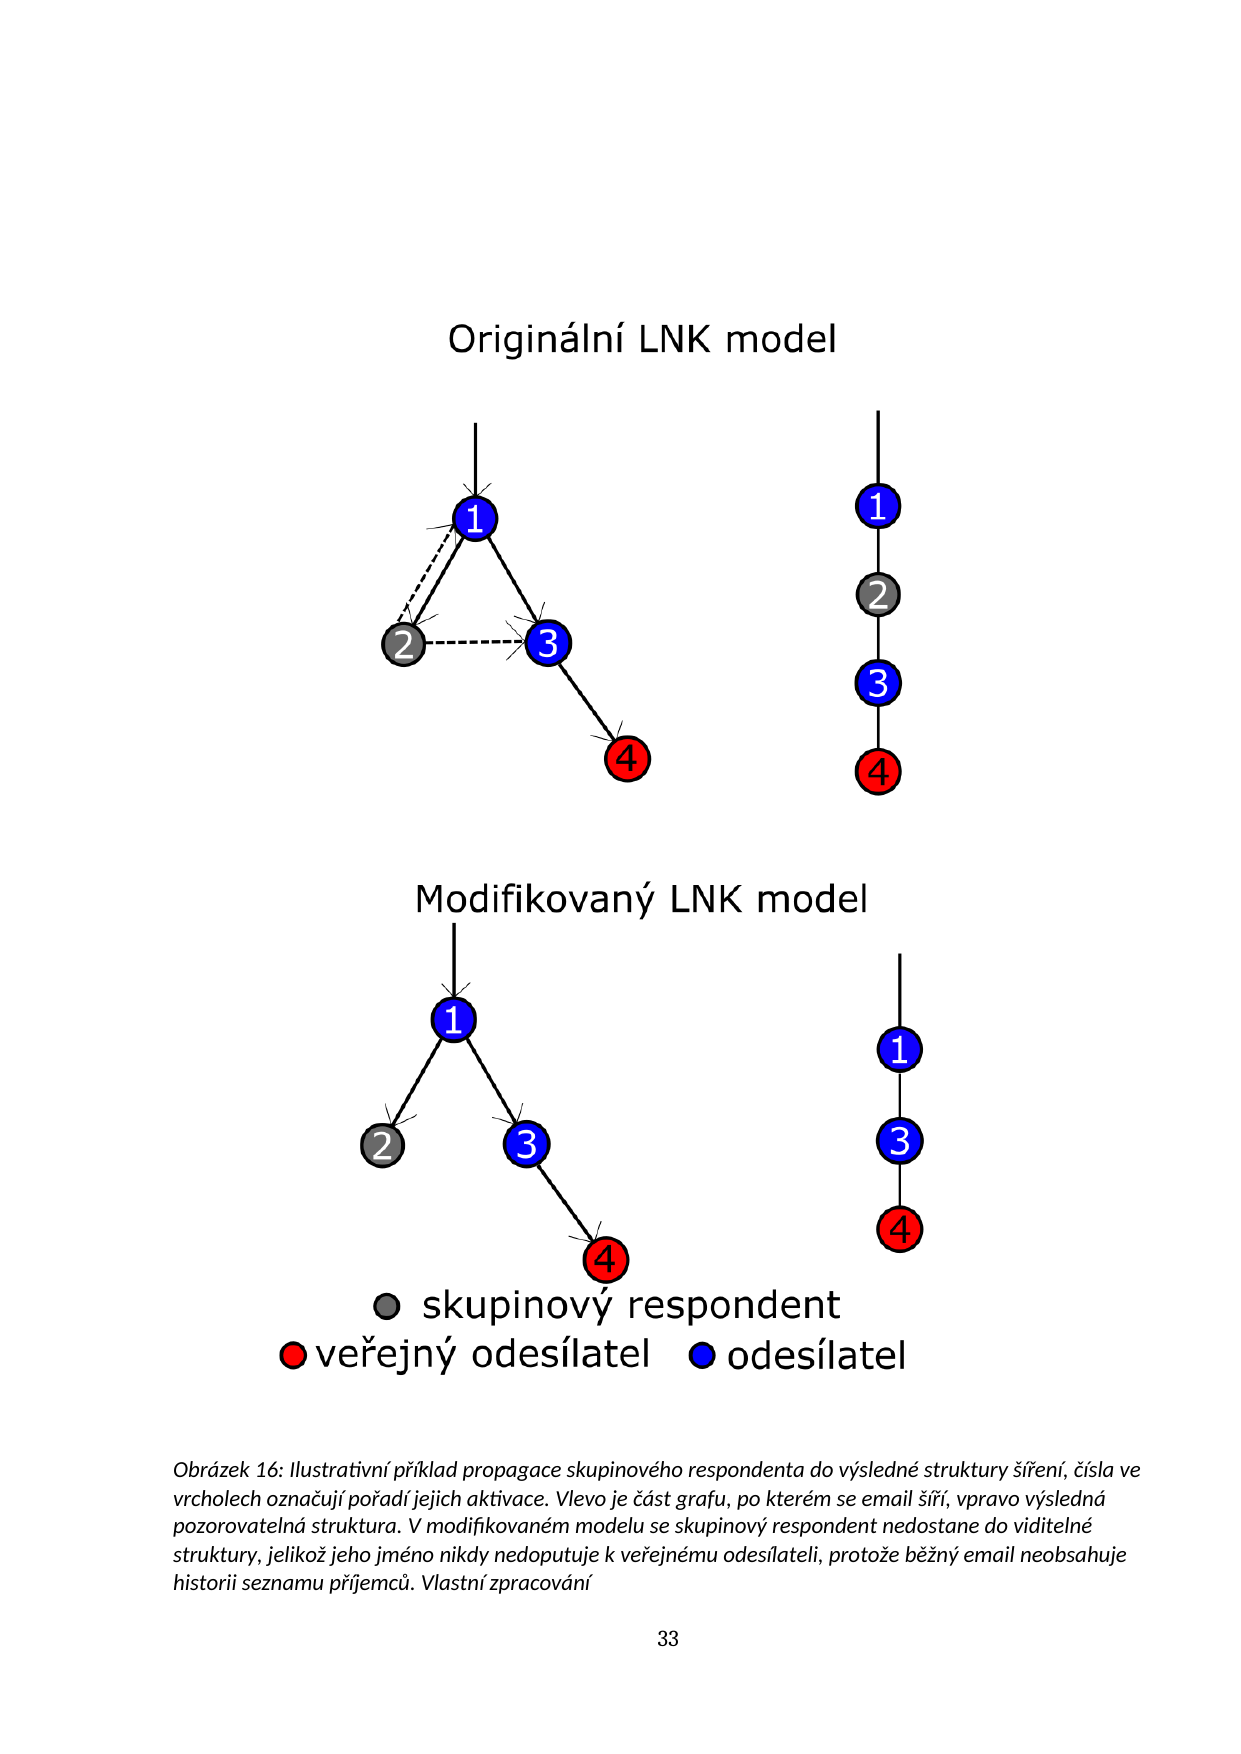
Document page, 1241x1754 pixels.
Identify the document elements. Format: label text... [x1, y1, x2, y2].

picture [244, 317, 996, 1381]
text Obrázek 16: Ilustrativní příklad propagace skupinového respondenta do výsledné struktury šíření, čísla ve vrcholech označují pořadí jejich aktivace. Vlevo je část grafu, po kterém se email šíří, vpravo výsledná pozorovatelná struktura. V modifikovaném modelu se skupinový respondent nedostane do viditelné struktury, jelikož jeho jméno nikdy nedoputuje k veřejnému odesílateli, protože běžný email neobsahuje historii seznamu příjemců. Vlastní zpracování [173, 1456, 1163, 1596]
